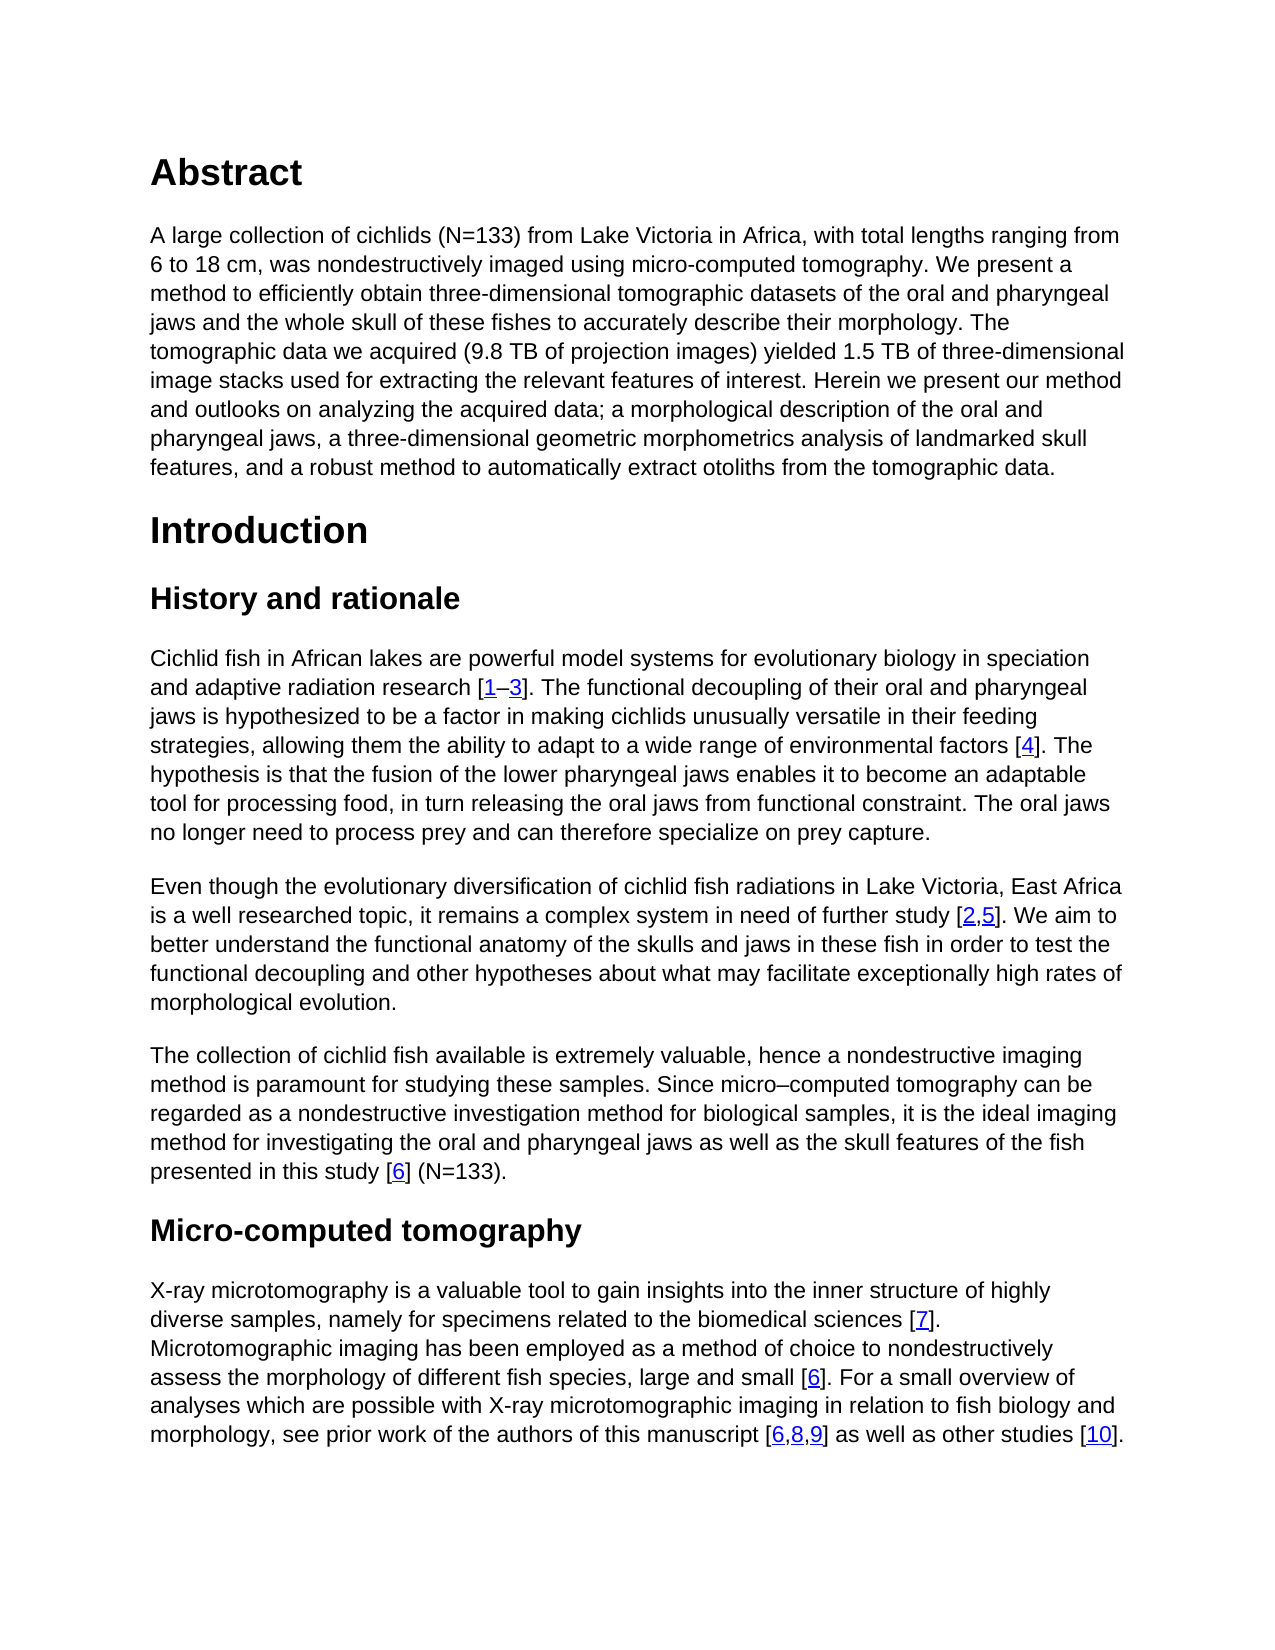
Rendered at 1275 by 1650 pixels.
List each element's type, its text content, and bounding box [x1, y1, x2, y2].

subtitle Abstract [150, 150, 1125, 193]
subtitle History and rationale [150, 580, 1125, 616]
text Even though the evolutionary diversification of cichlid fish radiations in Lake Victoria, East Africa is a well researched topic, it remains a complex system in need of further study [2,5]. We aim to better understand the functional anatomy of the skulls and jaws in these fish in order to test the functional decoupling and other hypotheses about what may facilitate exceptionally high rates of morphological evolution. [150, 873, 1125, 1015]
text A large collection of cichlids (N=133) from Lake Victoria in Africa, with total lengths ranging from 6 to 18 cm, was nondestructively imaged using micro-computed tomography. We present a method to efficiently obtain three-dimensional tomographic datasets of the oral and pharyngeal jaws and the whole skull of these fishes to accurately describe their morphology. The tomographic data we acquired (9.8 TB of projection images) yielded 1.5 TB of three-dimensional image stacks used for extracting the relevant features of interest. Herein we present our method and outlooks on analyzing the acquired data; a morphological description of the oral and pharyngeal jaws, a three-dimensional geometric morphometrics analysis of landmarked skull features, and a robust method to automatically extract otoliths from the tomographic data. [150, 222, 1125, 480]
subtitle Micro-computed tomography [150, 1212, 1125, 1248]
text X-ray microtomography is a valuable tool to gain insights into the inner structure of highly diverse samples, namely for specimens related to the biomedical sciences [7]. Microtomographic imaging has been employed as a method of choice to nondestructively assess the morphology of different fish species, large and small [6]. For a small overview of analyses which are possible with X-ray microtomographic imaging in relation to fish biology and morphology, see prior work of the authors of this manuscript [6,8,9] as well as other studies [10]. [150, 1277, 1125, 1448]
text Cichlid fish in African lakes are powerful model systems for evolutionary biology in speciation and adaptive radiation research [1–3]. The functional decoupling of their oral and pharyngeal jaws is hypothesized to be a factor in making cichlids unusually versatile in their feeding strategies, allowing them the ability to adapt to a wide range of environmental factors [4]. The hypothesis is that the fusion of the lower pharyngeal jaws enables it to become an adaptable tool for processing food, in turn releasing the oral jaws from functional constraint. The oral jaws no longer need to process prey and can therefore specialize on prey capture. [150, 645, 1125, 845]
text The collection of cichlid fish available is extremely valuable, hence a nondestructive imaging method is paramount for studying these samples. Since micro–computed tomography can be regarded as a nondestructive investigation method for biological samples, it is the ideal imaging method for investigating the oral and pharyngeal jaws as well as the skull features of the fish presented in this study [6] (N=133). [150, 1042, 1125, 1184]
subtitle Introduction [150, 508, 1125, 551]
